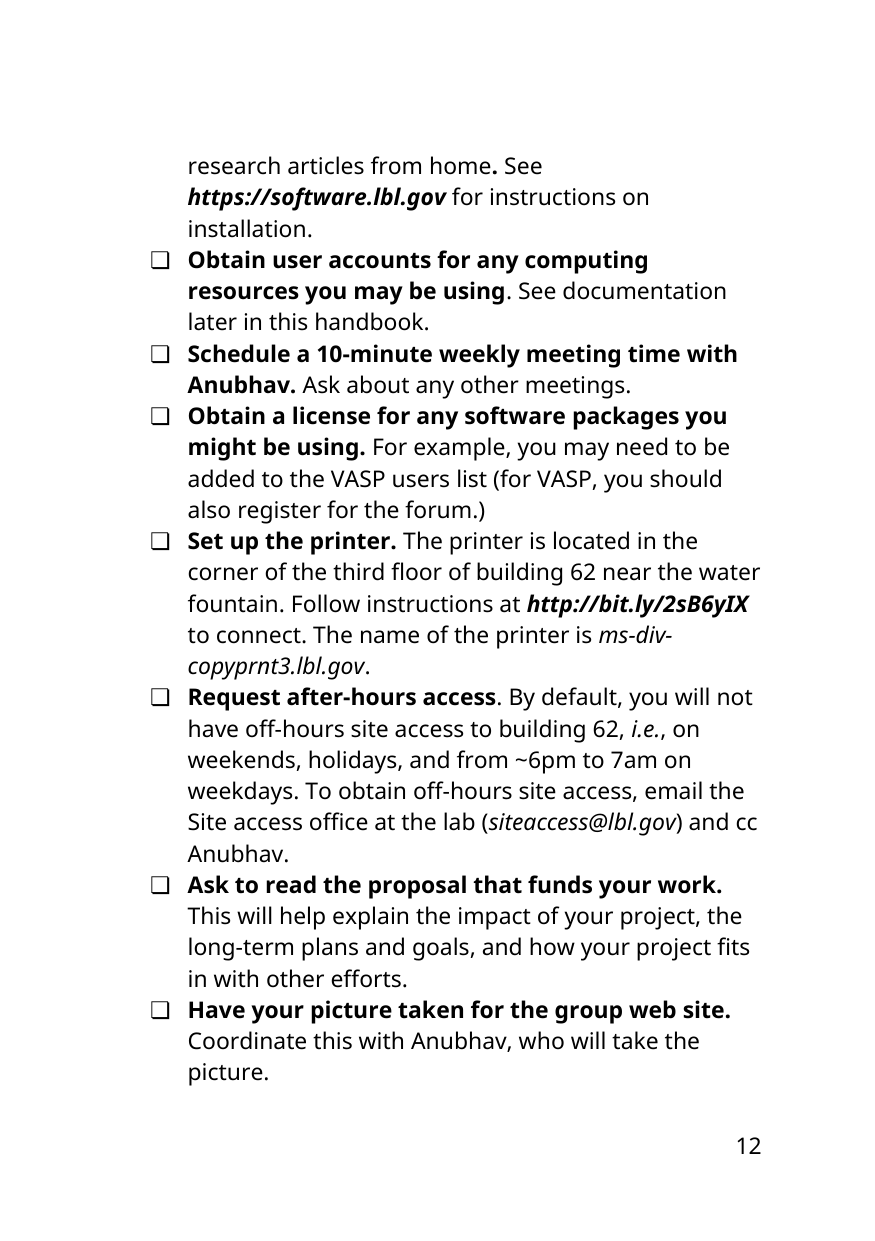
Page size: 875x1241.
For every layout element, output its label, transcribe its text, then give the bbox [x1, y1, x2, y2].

list Set up the printer. The printer is located in the corner of the third floor of building 62 near the water fountain. Follow instructions at http://bit.ly/2sB6yIX to connect. The name of the printer is ms-div-copyprnt3.lbl.gov. [150, 525, 762, 681]
list Have your picture taken for the group web site. Coordinate this with Anubhav, who will take the picture. [150, 994, 762, 1087]
list Obtain user accounts for any computing resources you may be using. See documentation later in this handbook. [150, 244, 762, 337]
list Schedule a 10-minute weekly meeting time with Anubhav. Ask about any other meetings. [150, 337, 762, 400]
list Request after-hours access. By default, you will not have off-hours site access to building 62, i.e., on weekends, holidays, and from ~6pm to 7am on weekdays. To obtain off-hours site access, email the Site access office at the lab (siteaccess@lbl.gov) and cc Anubhav. [150, 681, 762, 869]
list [150, 150, 762, 244]
list Ask to read the proposal that funds your work. This will help explain the impact of your project, the long-term plans and goals, and how your project fits in with other efforts. [150, 869, 762, 994]
list Obtain a license for any software packages you might be using. For example, you may need to be added to the VASP users list (for VASP, you should also register for the forum.) [150, 400, 762, 525]
